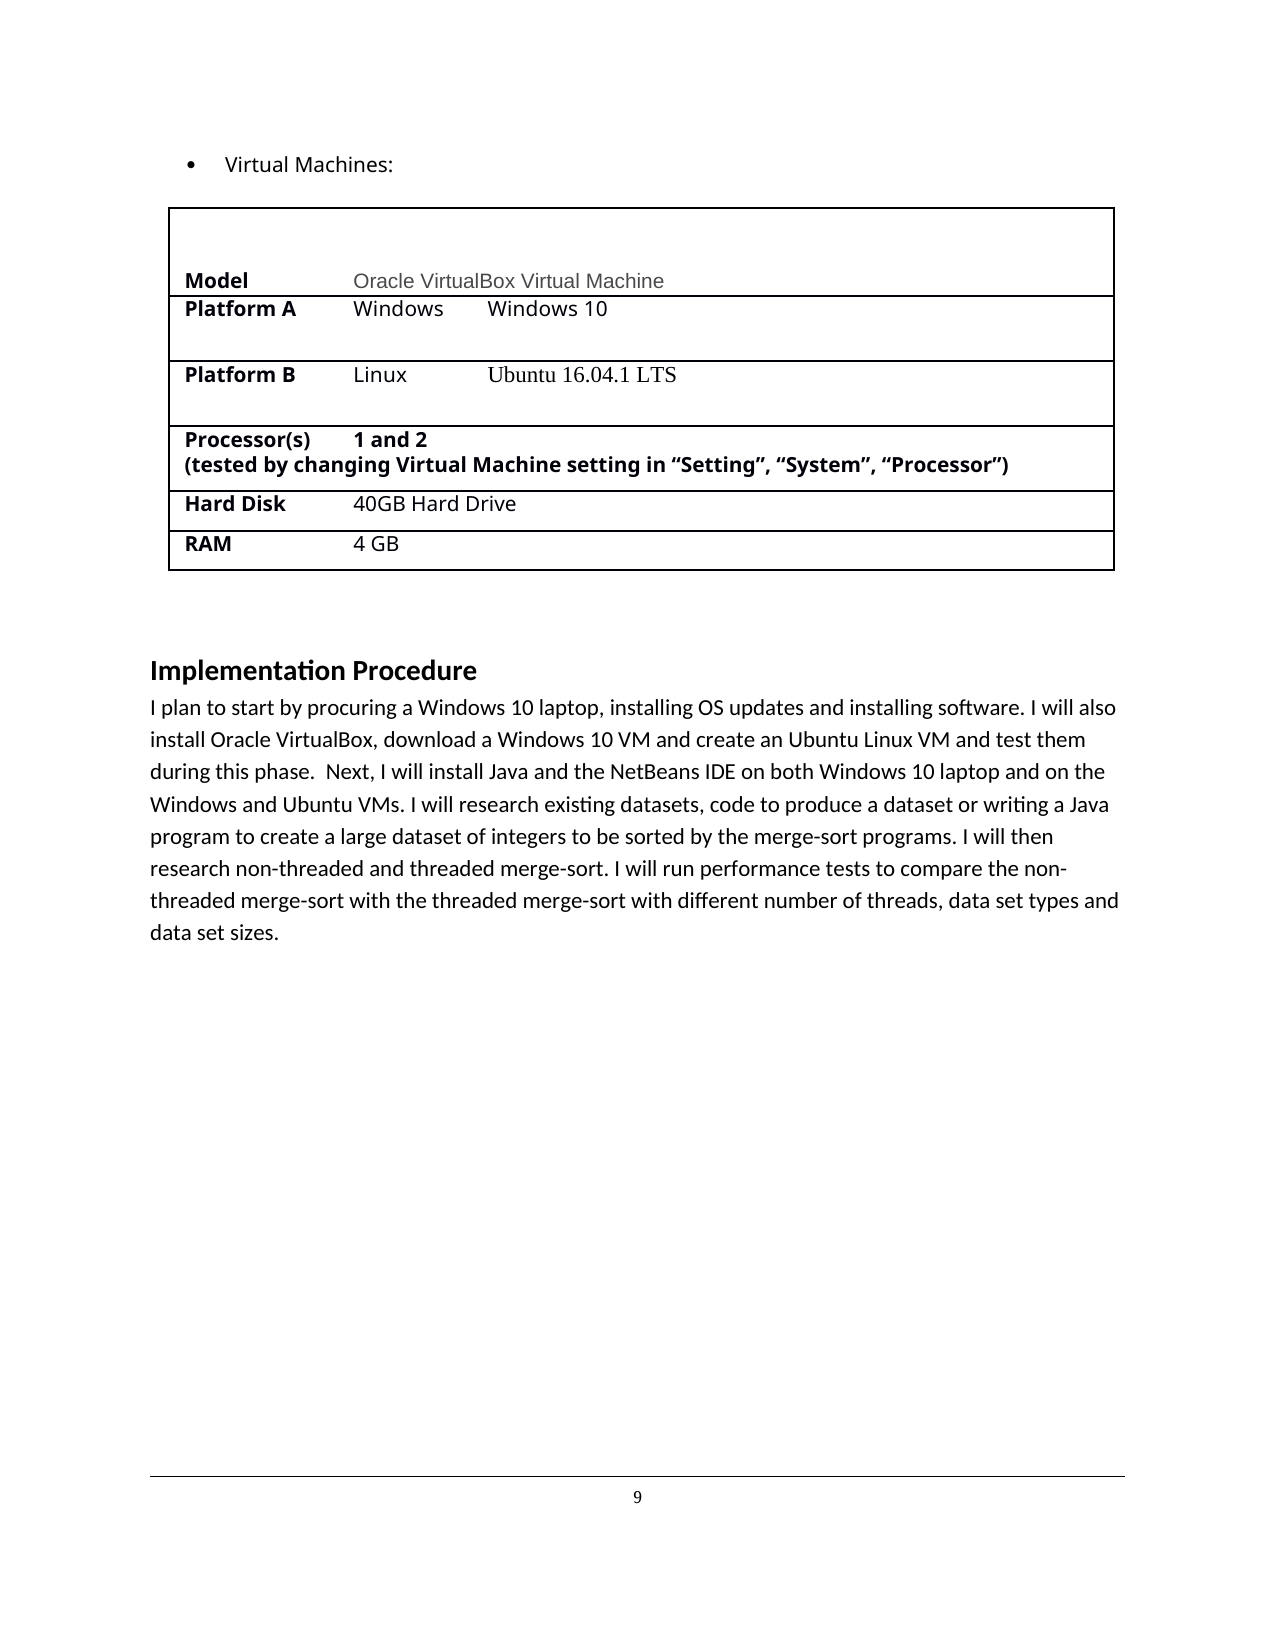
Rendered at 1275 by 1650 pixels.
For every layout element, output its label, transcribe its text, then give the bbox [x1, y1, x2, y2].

text I plan to start by procuring a Windows 10 laptop, installing OS updates and installing software. I will also install Oracle VirtualBox, download a Windows 10 VM and create an Ubuntu Linux VM and test them during this phase. Next, I will install Java and the NetBeans IDE on both Windows 10 laptop and on the Windows and Ubuntu VMs. I will research existing datasets, code to produce a dataset or writing a Java program to create a large dataset of integers to be sorted by the merge-sort programs. I will then research non-threaded and threaded merge-sort. I will run performance tests to compare the non-threaded merge-sort with the threaded merge-sort with different number of threads, data set types and data set sizes. [150, 693, 1125, 946]
table_cell Hard Disk 40GB Hard Drive [170, 492, 1113, 530]
table_cell Processor(s) 1 and 2 (tested by changing Virtual Machine setting in “Setting”, “System”, “Processor”) [170, 427, 1113, 490]
table_header Model Oracle VirtualBox Virtual Machine [170, 209, 1113, 295]
table_cell RAM 4 GB [170, 532, 1113, 569]
table_cell Platform A Windows Windows 10 [170, 297, 1113, 360]
table_cell Platform B Linux Ubuntu 16.04.1 LTS [170, 362, 1113, 425]
list Virtual Machines: [187, 150, 1125, 178]
subtitle Implementation Procedure [150, 652, 1125, 688]
